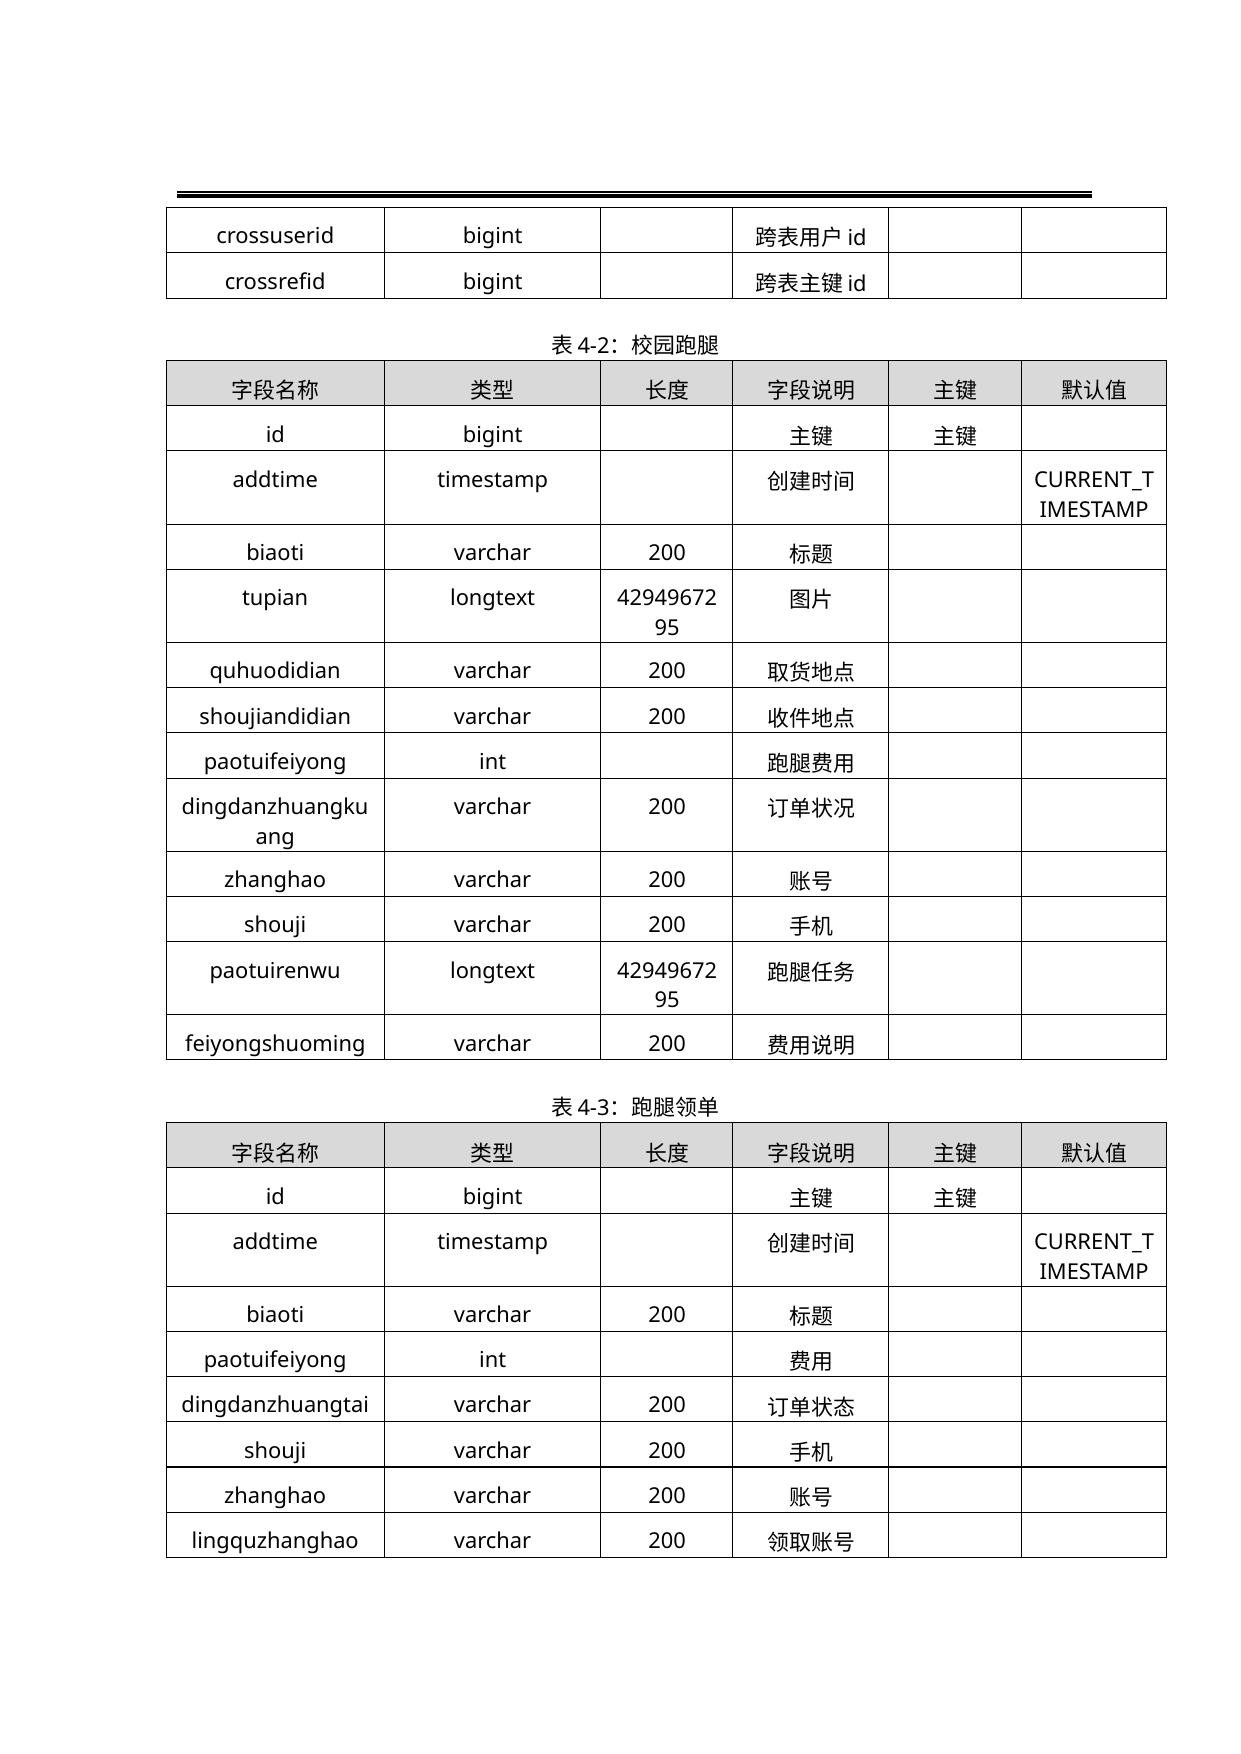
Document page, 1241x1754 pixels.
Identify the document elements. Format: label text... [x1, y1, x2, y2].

table_cell varchar [385, 897, 600, 941]
table_cell [1022, 1168, 1166, 1212]
table_cell [1022, 733, 1166, 777]
table_cell [889, 253, 1021, 297]
table_cell [1022, 1468, 1166, 1512]
table_cell [601, 208, 732, 252]
table_cell [1022, 1422, 1166, 1466]
table_cell [1022, 942, 1166, 1014]
table_cell feiyongshuoming [167, 1015, 384, 1059]
table_cell shoujiandidian [167, 688, 384, 732]
table_cell 手机 [733, 1422, 888, 1466]
table_cell 200 [601, 1015, 732, 1059]
text 表4-2：校园跑腿 [177, 328, 1092, 360]
table_header 主键 [889, 1123, 1021, 1167]
table_cell varchar [385, 1513, 600, 1557]
table_cell varchar [385, 643, 600, 687]
table_cell 主键 [733, 1168, 888, 1212]
table_cell [1022, 253, 1166, 297]
table_cell [889, 1422, 1021, 1466]
table_cell [889, 1513, 1021, 1557]
table_cell crossrefid [167, 253, 384, 297]
table_cell CURRENT_TIMESTAMP [1022, 451, 1166, 523]
table_cell 200 [601, 525, 732, 569]
table_cell 标题 [733, 1287, 888, 1331]
table_cell 取货地点 [733, 643, 888, 687]
table_header 默认值 [1022, 1123, 1166, 1167]
table_header 类型 [385, 1123, 600, 1167]
table_cell [1022, 208, 1166, 252]
table_cell 收件地点 [733, 688, 888, 732]
table_cell [1022, 1287, 1166, 1331]
table_cell 主键 [889, 406, 1021, 450]
table_cell 跑腿任务 [733, 942, 888, 1014]
table_cell zhanghao [167, 852, 384, 896]
table_cell [1022, 570, 1166, 642]
table_cell paotuirenwu [167, 942, 384, 1014]
table_cell 跑腿费用 [733, 733, 888, 777]
table_cell dingdanzhuangtai [167, 1377, 384, 1421]
table_cell [889, 733, 1021, 777]
table_cell [889, 1377, 1021, 1421]
table_header 字段名称 [167, 1123, 384, 1167]
table_cell bigint [385, 406, 600, 450]
table_cell varchar [385, 688, 600, 732]
table_cell timestamp [385, 451, 600, 523]
table_header 默认值 [1022, 361, 1166, 405]
table_cell varchar [385, 1422, 600, 1466]
table_cell [1022, 406, 1166, 450]
table_cell longtext [385, 570, 600, 642]
table_cell addtime [167, 451, 384, 523]
table_cell tupian [167, 570, 384, 642]
table_cell 账号 [733, 1468, 888, 1512]
table_cell [601, 1332, 732, 1376]
table_cell varchar [385, 1015, 600, 1059]
table_cell dingdanzhuangkuang [167, 779, 384, 851]
table_cell 4294967295 [601, 942, 732, 1014]
table_cell [601, 406, 732, 450]
table_cell [889, 1468, 1021, 1512]
table_cell bigint [385, 1168, 600, 1212]
table_cell [601, 451, 732, 523]
table_header 类型 [385, 361, 600, 405]
table_cell 创建时间 [733, 451, 888, 523]
table_cell bigint [385, 253, 600, 297]
table_header 主键 [889, 361, 1021, 405]
table_header 字段说明 [733, 1123, 888, 1167]
table_cell [601, 733, 732, 777]
table_cell [1022, 897, 1166, 941]
table_header 长度 [601, 361, 732, 405]
table_cell 跨表主键id [733, 253, 888, 297]
table_cell 200 [601, 643, 732, 687]
table_cell 订单状况 [733, 779, 888, 851]
table_cell [1022, 1377, 1166, 1421]
table_cell [1022, 852, 1166, 896]
table_cell 200 [601, 1468, 732, 1512]
table_cell [1022, 688, 1166, 732]
table_cell bigint [385, 208, 600, 252]
table_cell varchar [385, 525, 600, 569]
table_cell [1022, 643, 1166, 687]
table_cell [889, 1015, 1021, 1059]
table_cell 200 [601, 1377, 732, 1421]
table_cell [601, 253, 732, 297]
table_cell [889, 1332, 1021, 1376]
table_cell [889, 897, 1021, 941]
table_header 字段说明 [733, 361, 888, 405]
table_cell [889, 688, 1021, 732]
table_header 长度 [601, 1123, 732, 1167]
table_cell [889, 643, 1021, 687]
table_cell shouji [167, 1422, 384, 1466]
text 表4-3：跑腿领单 [177, 1090, 1092, 1122]
table_cell CURRENT_TIMESTAMP [1022, 1214, 1166, 1286]
table_cell 200 [601, 1513, 732, 1557]
table_cell [889, 451, 1021, 523]
table_cell biaoti [167, 525, 384, 569]
table_cell 200 [601, 852, 732, 896]
table_cell 费用说明 [733, 1015, 888, 1059]
table_cell [1022, 779, 1166, 851]
table_cell [889, 1214, 1021, 1286]
table_cell 标题 [733, 525, 888, 569]
table_cell id [167, 1168, 384, 1212]
table_cell paotuifeiyong [167, 1332, 384, 1376]
table_cell paotuifeiyong [167, 733, 384, 777]
table_cell 200 [601, 688, 732, 732]
table_cell shouji [167, 897, 384, 941]
table_cell varchar [385, 852, 600, 896]
table_cell [1022, 1513, 1166, 1557]
table_cell quhuodidian [167, 643, 384, 687]
table_cell [889, 208, 1021, 252]
table_cell 主键 [733, 406, 888, 450]
table_cell varchar [385, 1287, 600, 1331]
table_cell [1022, 1332, 1166, 1376]
table_cell [889, 525, 1021, 569]
table_cell [1022, 1015, 1166, 1059]
table_cell [1022, 525, 1166, 569]
table_cell 主键 [889, 1168, 1021, 1212]
table_cell 图片 [733, 570, 888, 642]
table_cell varchar [385, 1468, 600, 1512]
table_cell [889, 1287, 1021, 1331]
table_cell lingquzhanghao [167, 1513, 384, 1557]
table_cell int [385, 1332, 600, 1376]
table_cell 创建时间 [733, 1214, 888, 1286]
table_header 字段名称 [167, 361, 384, 405]
table_cell 跨表用户id [733, 208, 888, 252]
table_cell id [167, 406, 384, 450]
table_cell [889, 852, 1021, 896]
table_cell addtime [167, 1214, 384, 1286]
table_cell int [385, 733, 600, 777]
table_cell longtext [385, 942, 600, 1014]
table_cell 账号 [733, 852, 888, 896]
table_cell 200 [601, 897, 732, 941]
table_cell [601, 1168, 732, 1212]
table_cell [889, 570, 1021, 642]
table_cell varchar [385, 1377, 600, 1421]
table_cell [601, 1214, 732, 1286]
table_cell 费用 [733, 1332, 888, 1376]
table_cell [889, 942, 1021, 1014]
table_cell crossuserid [167, 208, 384, 252]
table_cell [889, 779, 1021, 851]
table_cell 4294967295 [601, 570, 732, 642]
table_cell varchar [385, 779, 600, 851]
table_cell 领取账号 [733, 1513, 888, 1557]
table_cell zhanghao [167, 1468, 384, 1512]
table_cell 200 [601, 779, 732, 851]
table_cell 200 [601, 1422, 732, 1466]
table_cell 200 [601, 1287, 732, 1331]
table_cell 订单状态 [733, 1377, 888, 1421]
table_cell timestamp [385, 1214, 600, 1286]
table_cell 手机 [733, 897, 888, 941]
table_cell biaoti [167, 1287, 384, 1331]
